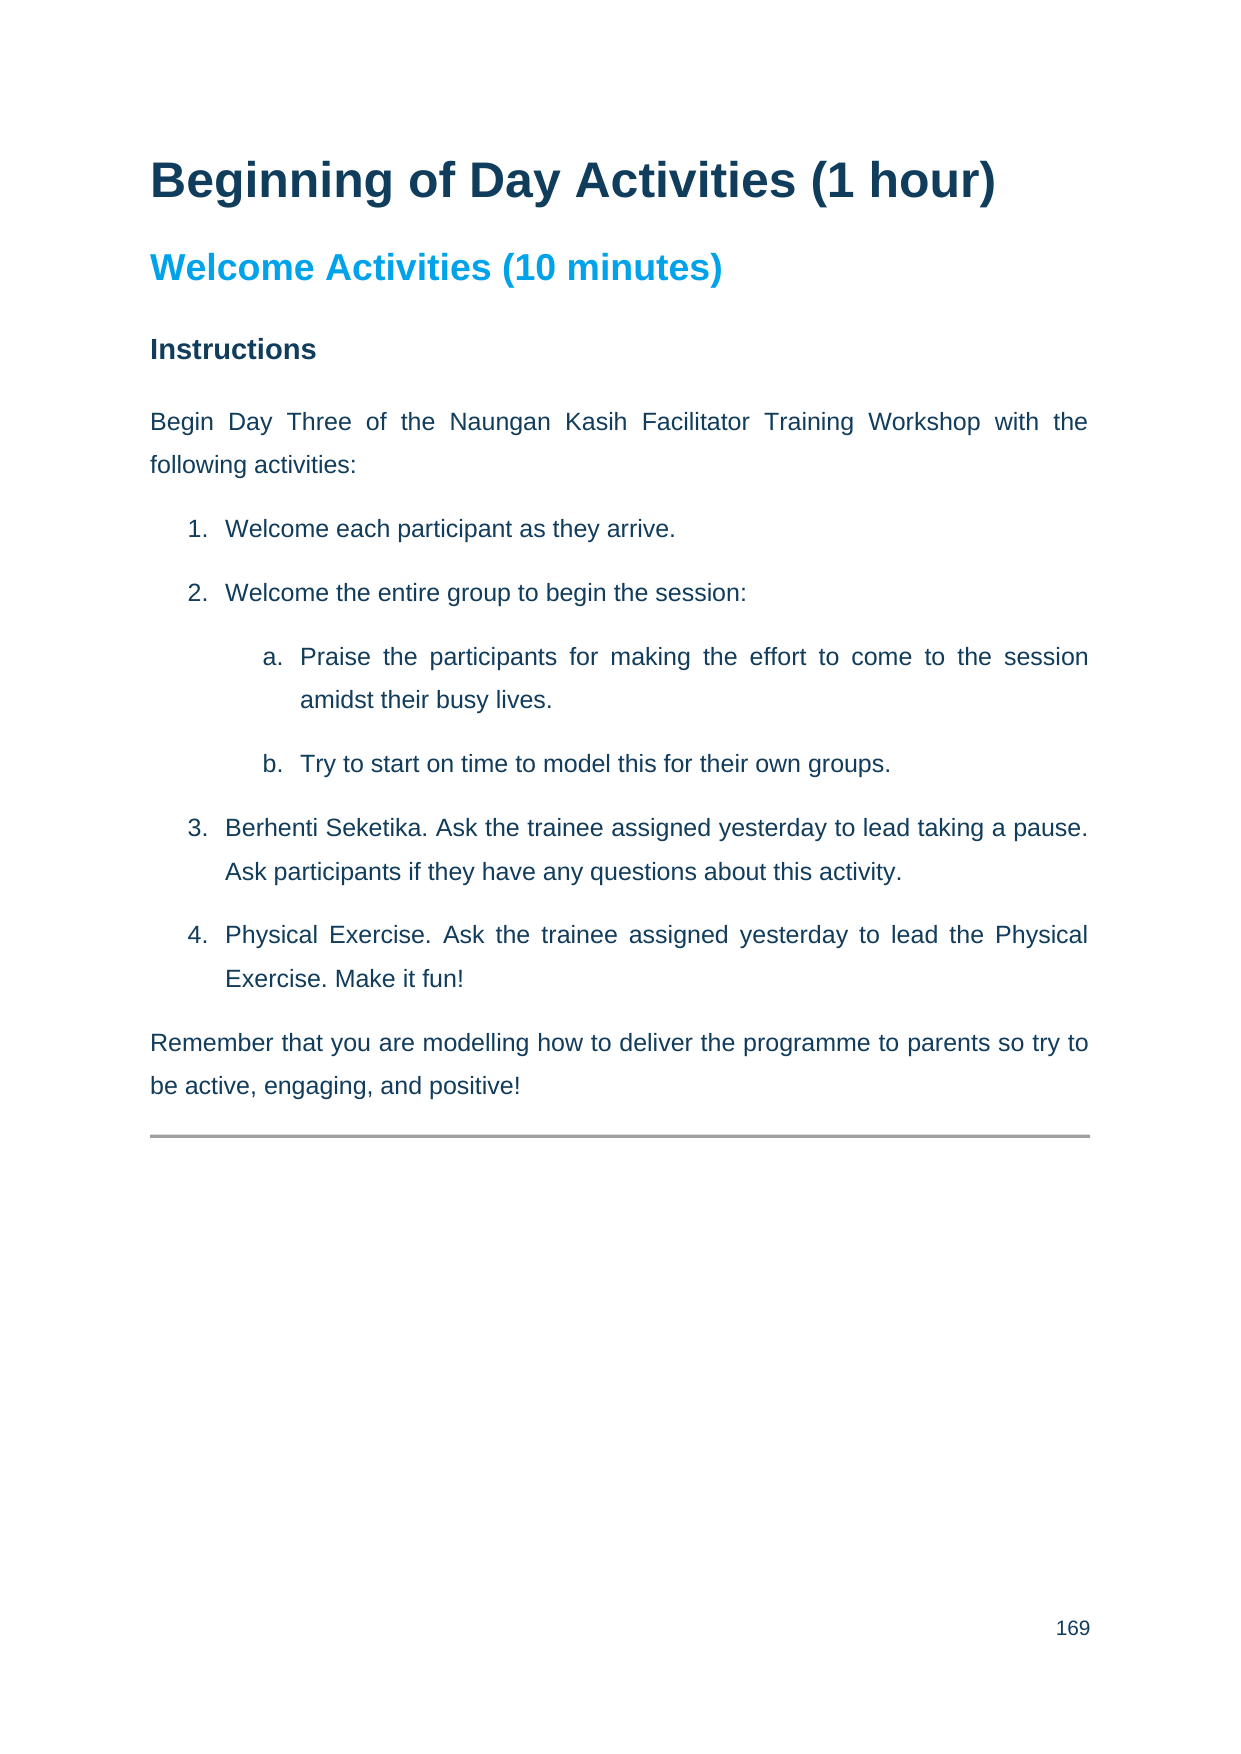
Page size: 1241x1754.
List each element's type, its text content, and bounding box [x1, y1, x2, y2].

subtitle Welcome Activities (10 minutes) [150, 245, 1090, 288]
subtitle Instructions [150, 332, 1090, 366]
list Welcome the entire group to begin the session: [187, 578, 1090, 607]
text Remember that you are modelling how to deliver the programme to parents so try to be active, engaging, and positive! [150, 1028, 1090, 1099]
list Praise the participants for making the effort to come to the session amidst their busy lives. [262, 642, 1090, 714]
list Physical Exercise. Ask the trainee assigned yesterday to lead the Physical Exercise. Make it fun! [187, 921, 1090, 992]
subtitle Beginning of Day Activities (1 hour) [150, 150, 1090, 207]
list Berhenti Seketika. Ask the trainee assigned yesterday to lead taking a pause. Ask participants if they have any questions about this activity. [187, 813, 1090, 885]
text Begin Day Three of the Naungan Kasih Facilitator Training Workshop with the following activities: [150, 407, 1090, 479]
list Try to start on time to model this for their own groups. [262, 749, 1090, 778]
list Welcome each participant as they arrive. [187, 514, 1090, 543]
